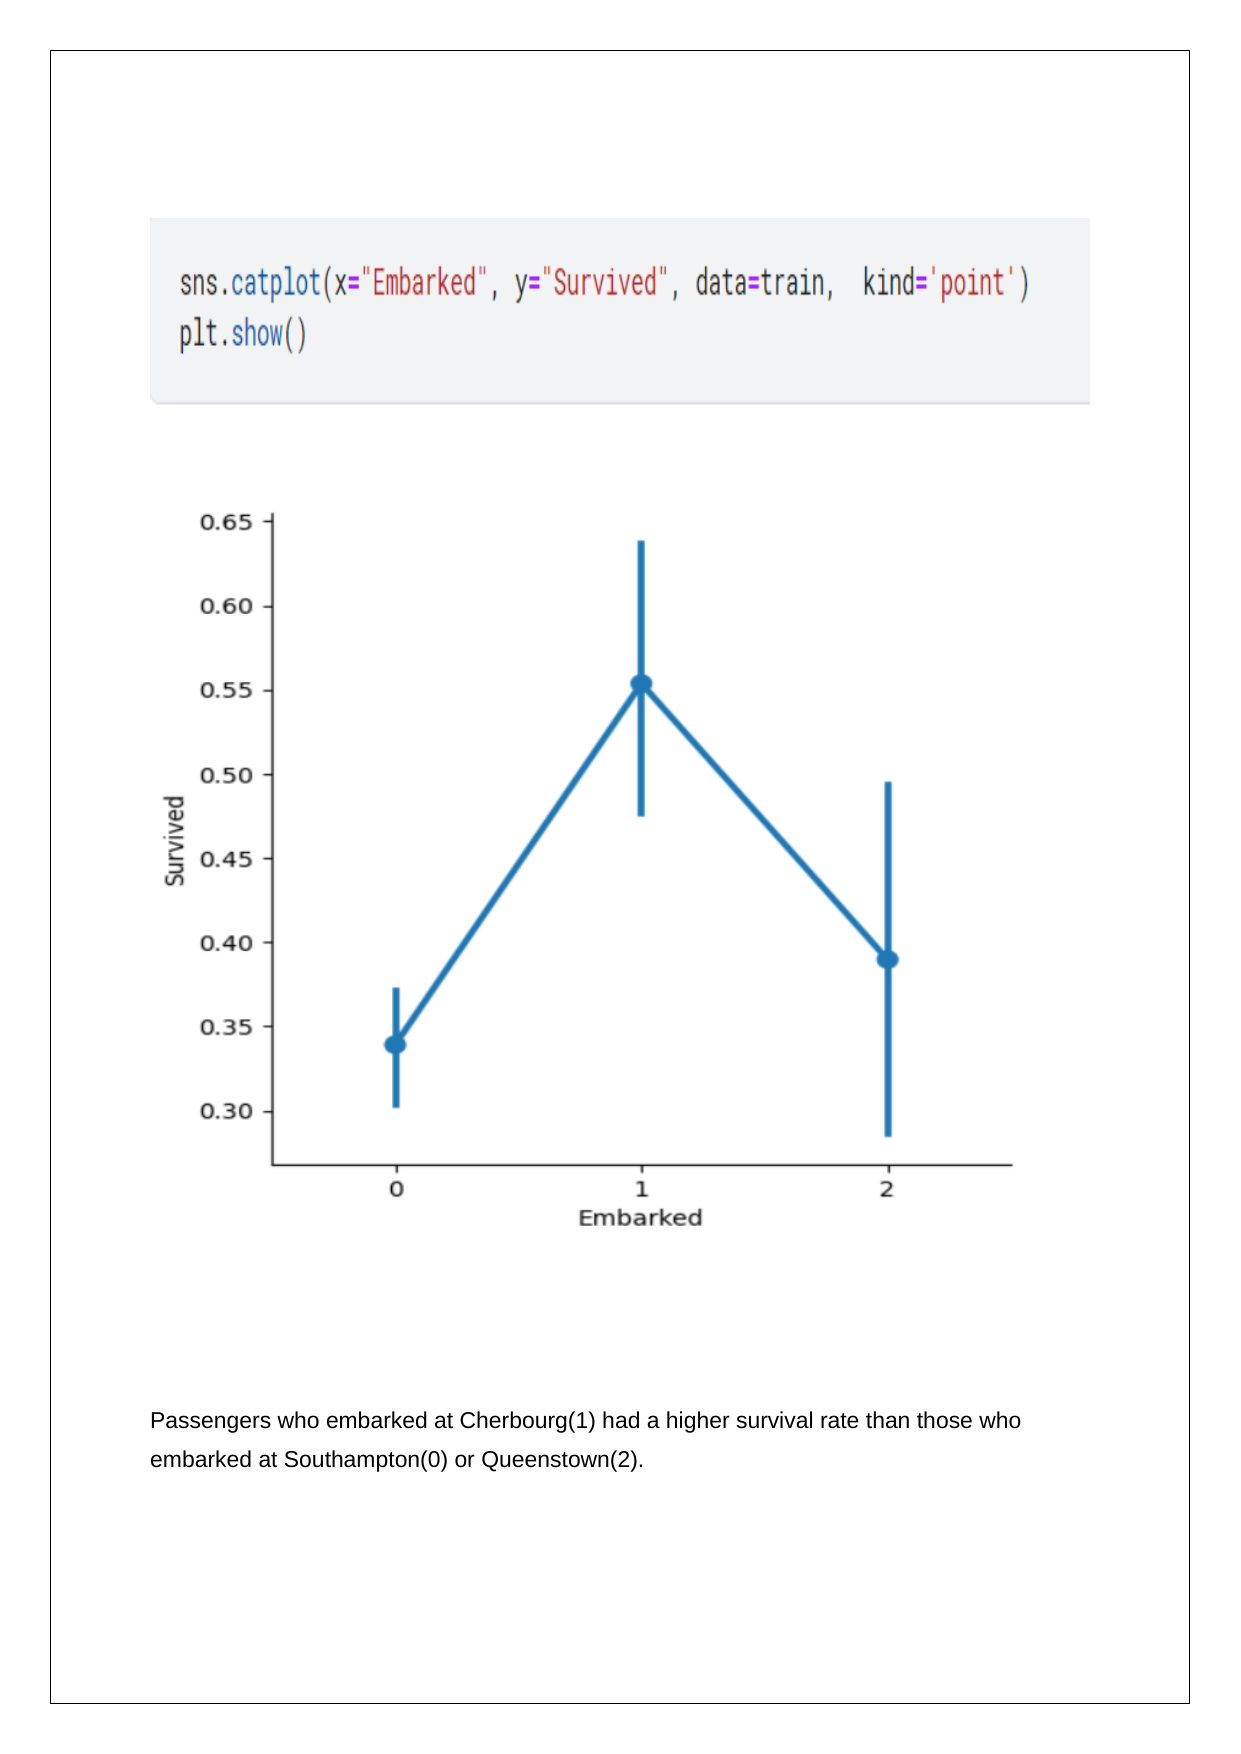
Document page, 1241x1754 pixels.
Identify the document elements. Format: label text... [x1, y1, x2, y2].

text Passengers who embarked at Cherbourg(1) had a higher survival rate than those who embarked at Southampton(0) or Queenstown(2). [150, 1407, 1090, 1472]
picture [150, 218, 1091, 413]
picture [150, 504, 1091, 1254]
